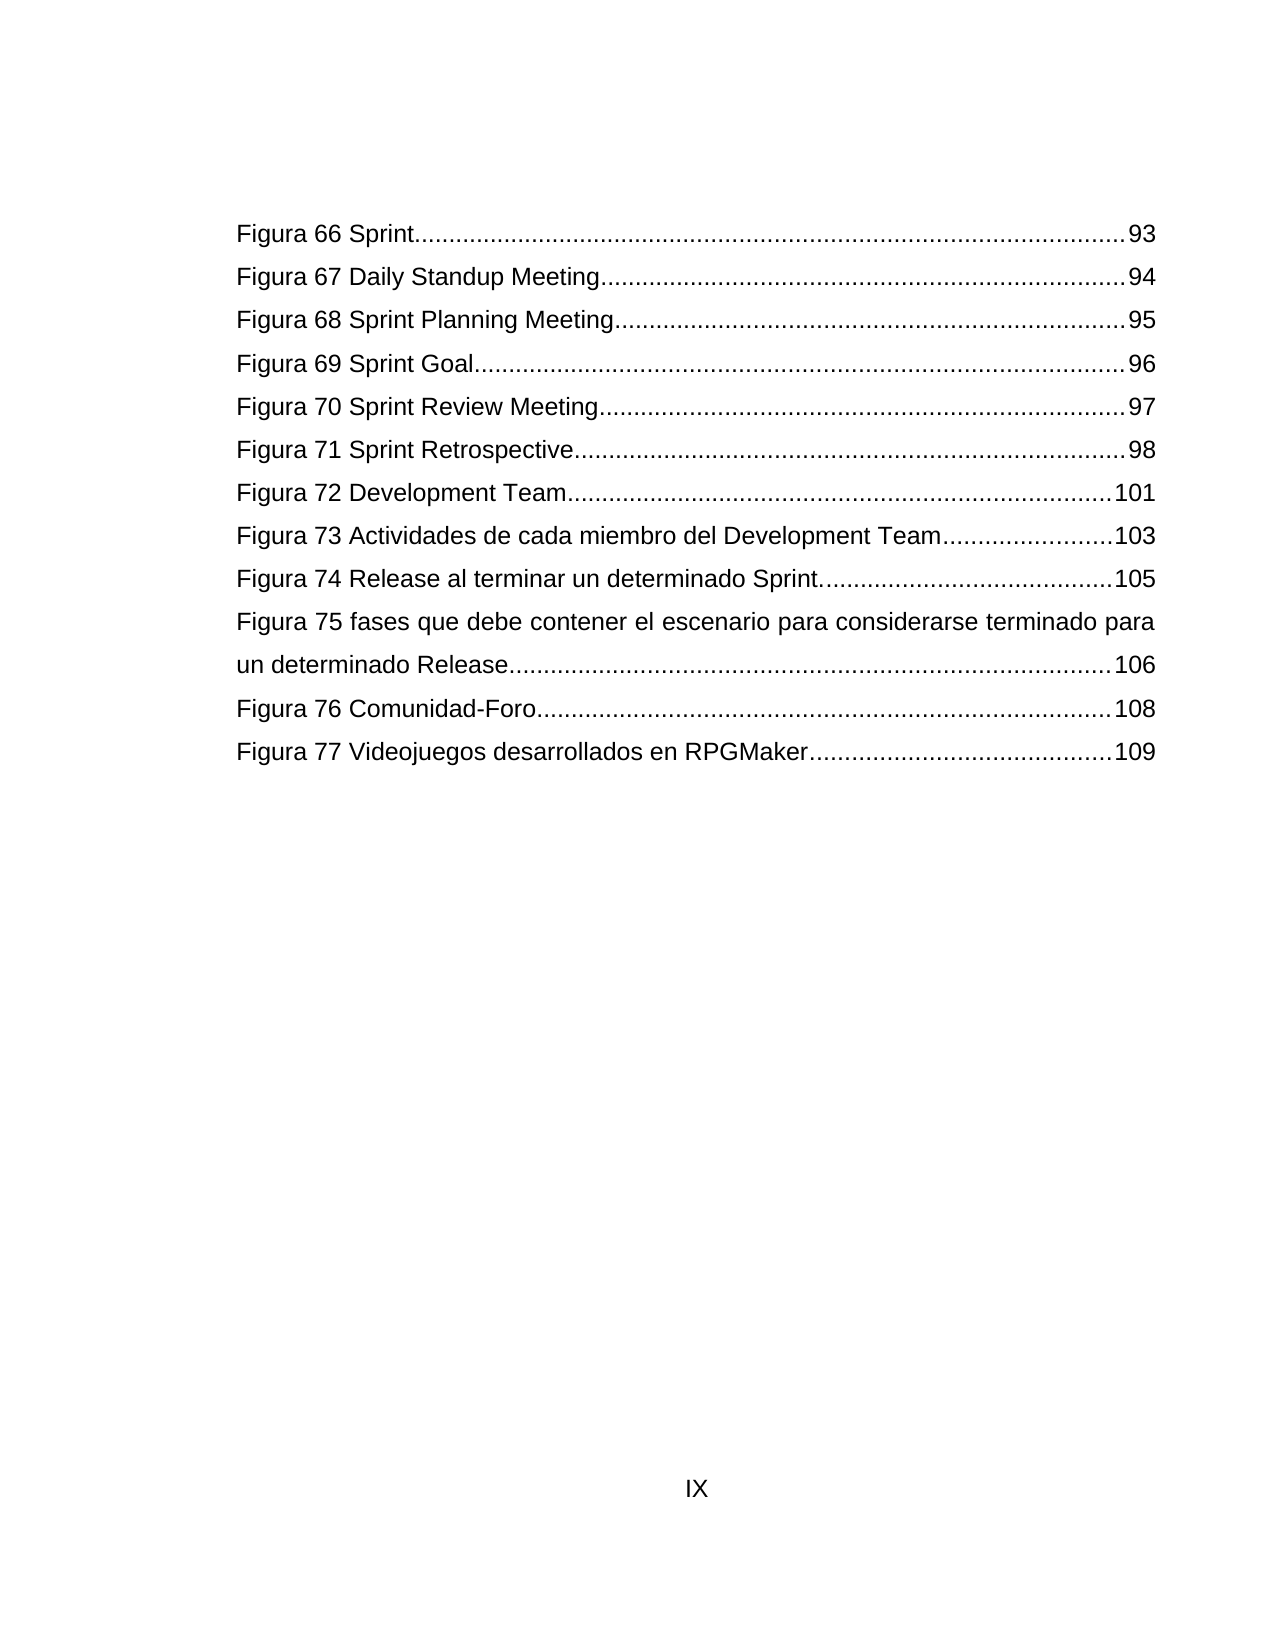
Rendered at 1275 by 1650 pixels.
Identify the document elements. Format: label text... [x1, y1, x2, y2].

text Figura 68 Sprint Planning Meeting 95 [236, 305, 1157, 334]
text Figura 69 Sprint Goal 96 [236, 348, 1157, 377]
text Figura 73 Actividades de cada miembro del Development Team 103 [236, 521, 1157, 550]
text Figura 77 Videojuegos desarrollados en RPGMaker 109 [236, 737, 1157, 765]
text Figura 75 fases que debe contener el escenario para considerarse terminado para un determinado Release. 106 [236, 607, 1157, 679]
text Figura 71 Sprint Retrospective 98 [236, 435, 1157, 463]
text Figura 66 Sprint 93 [236, 219, 1157, 248]
text Figura 72 Development Team 101 [236, 478, 1157, 507]
text Figura 67 Daily Standup Meeting 94 [236, 262, 1157, 291]
text Figura 70 Sprint Review Meeting 97 [236, 392, 1157, 420]
text Figura 74 Release al terminar un determinado Sprint. 105 [236, 564, 1157, 593]
text Figura 76 Comunidad-Foro 108 [236, 693, 1157, 722]
